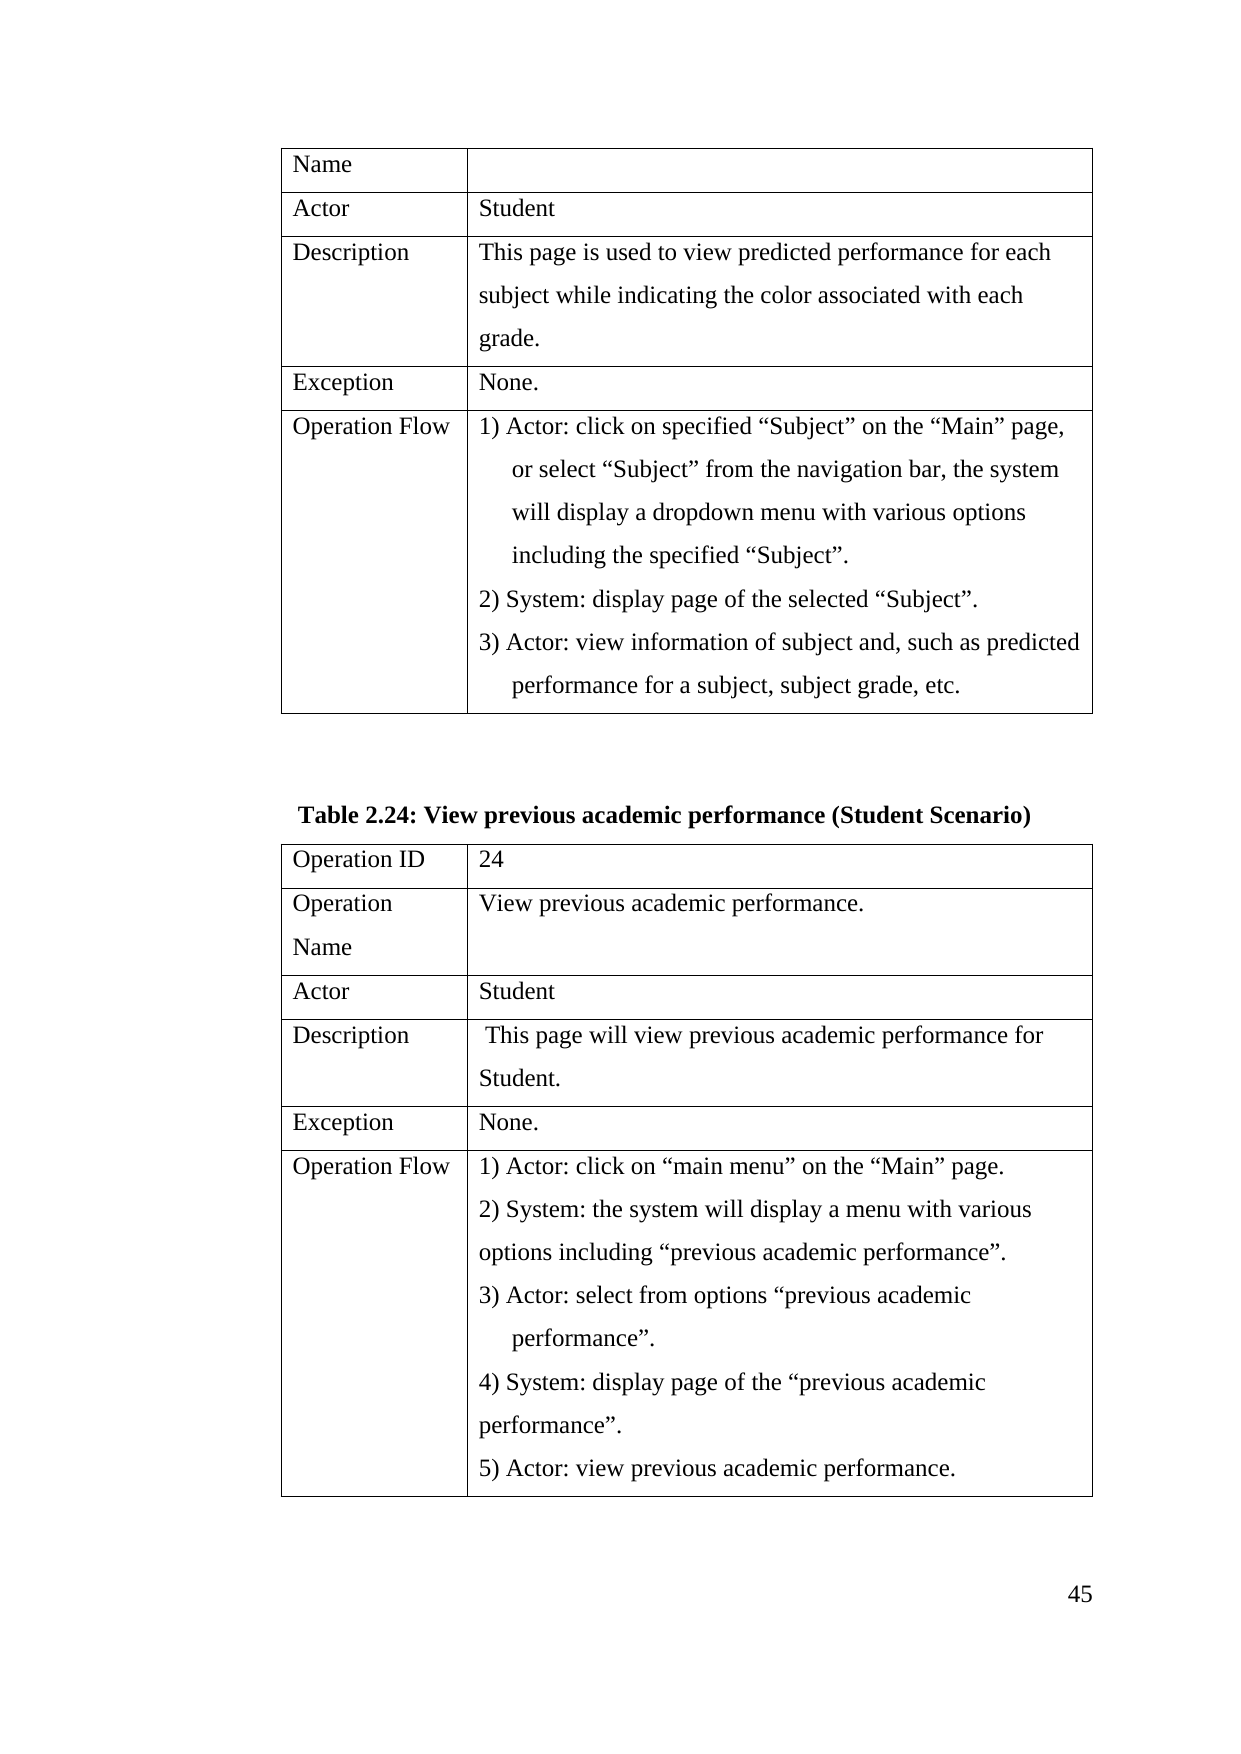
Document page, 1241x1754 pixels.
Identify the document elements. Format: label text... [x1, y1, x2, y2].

table_cell Operation Name [282, 149, 467, 192]
table_cell None. [468, 1107, 1092, 1150]
table_cell Exception [282, 367, 467, 410]
table_cell Operation Flow [282, 411, 467, 713]
table_cell View previous academic performance. [468, 889, 1092, 975]
table_cell Student [468, 976, 1092, 1019]
table_cell Description [282, 237, 467, 366]
table_cell None. [468, 367, 1092, 410]
text Table ‎2.24: View previous academic performance (Student Scenario) [236, 800, 1092, 829]
table_cell Operation Name [282, 889, 467, 975]
table_cell This page will view previous academic performance for Student. [468, 1020, 1092, 1106]
table_cell Description [282, 1020, 467, 1106]
table_cell 1) Actor: click on “main menu” on the “Main” page. 2) System: the system will display a menu with various options including “previous academic performance”. 3) Actor: select from options “previous academic performance”. 4) System: display page of the “previous academic performance”. 5) Actor: view previous academic performance. [468, 1151, 1092, 1496]
table_header 24 [468, 845, 1092, 887]
table_cell 1) Actor: click on specified “Subject” on the “Main” page, or select “Subject” from the navigation bar, the system will display a dropdown menu with various options including the specified “Subject”. 2) System: display page of the selected “Subject”. 3) Actor: view information of subject and, such as predicted performance for a subject, subject grade, etc. [468, 411, 1092, 713]
table_cell Exception [282, 1107, 467, 1150]
table_cell This page is used to view predicted performance for each subject while indicating the color associated with each grade. [468, 237, 1092, 366]
table_cell Actor [282, 193, 467, 236]
table_cell Actor [282, 976, 467, 1019]
table_cell Student [468, 193, 1092, 236]
table_cell Operation Flow [282, 1151, 467, 1496]
table_header Operation ID [282, 845, 467, 887]
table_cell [468, 149, 1092, 192]
